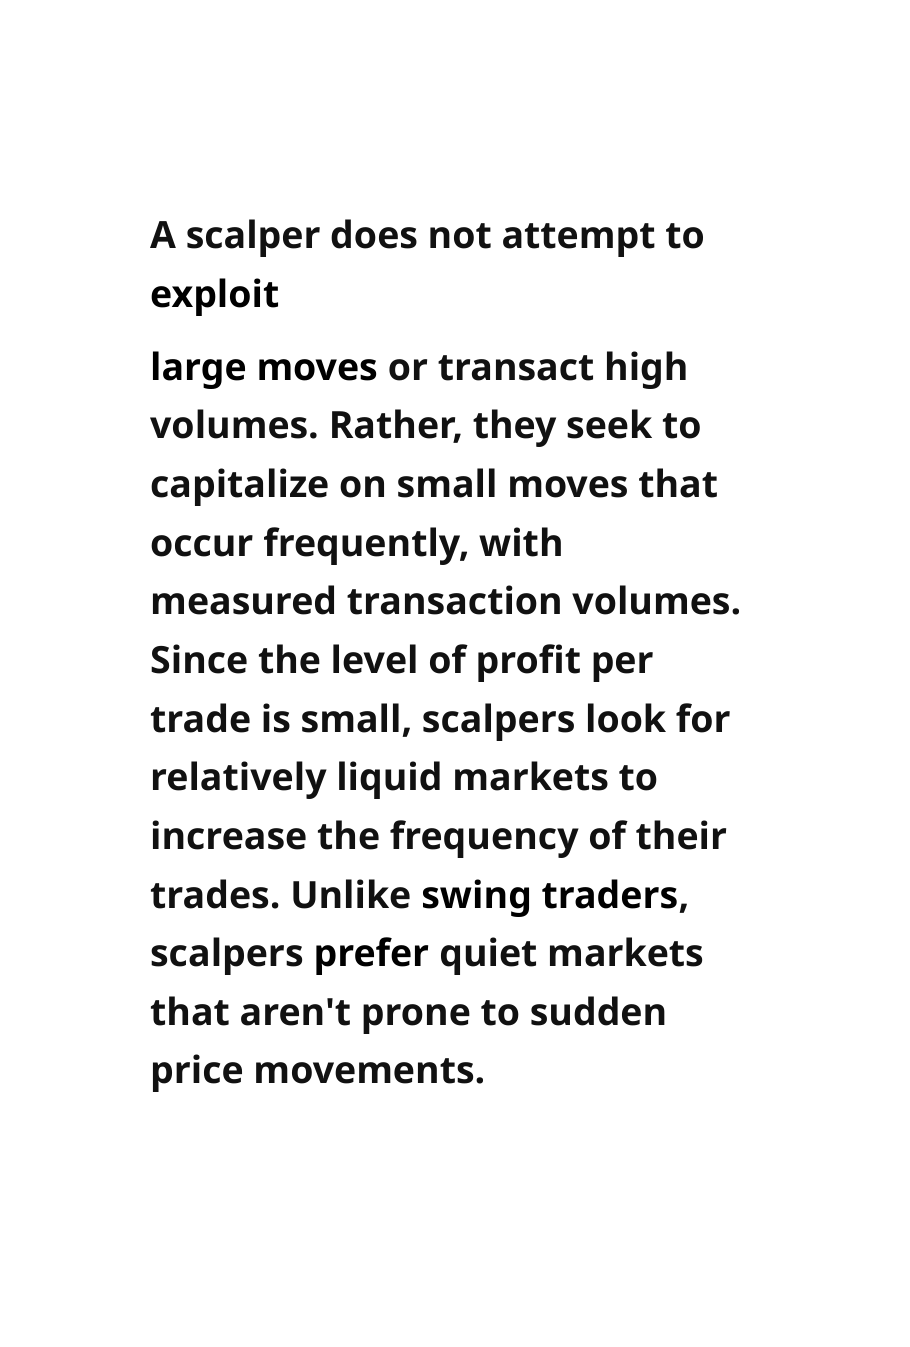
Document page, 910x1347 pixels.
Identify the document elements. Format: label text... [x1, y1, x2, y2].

text large moves or transact high volumes. Rather, they seek to capitalize on small moves that occur frequently, with measured transaction volumes. Since the level of profit per trade is small, scalpers look for relatively liquid markets to increase the frequency of their trades. Unlike swing traders, scalpers prefer quiet markets that aren't prone to sudden price movements. [150, 340, 759, 1095]
text A scalper does not attempt to exploit [150, 208, 759, 318]
